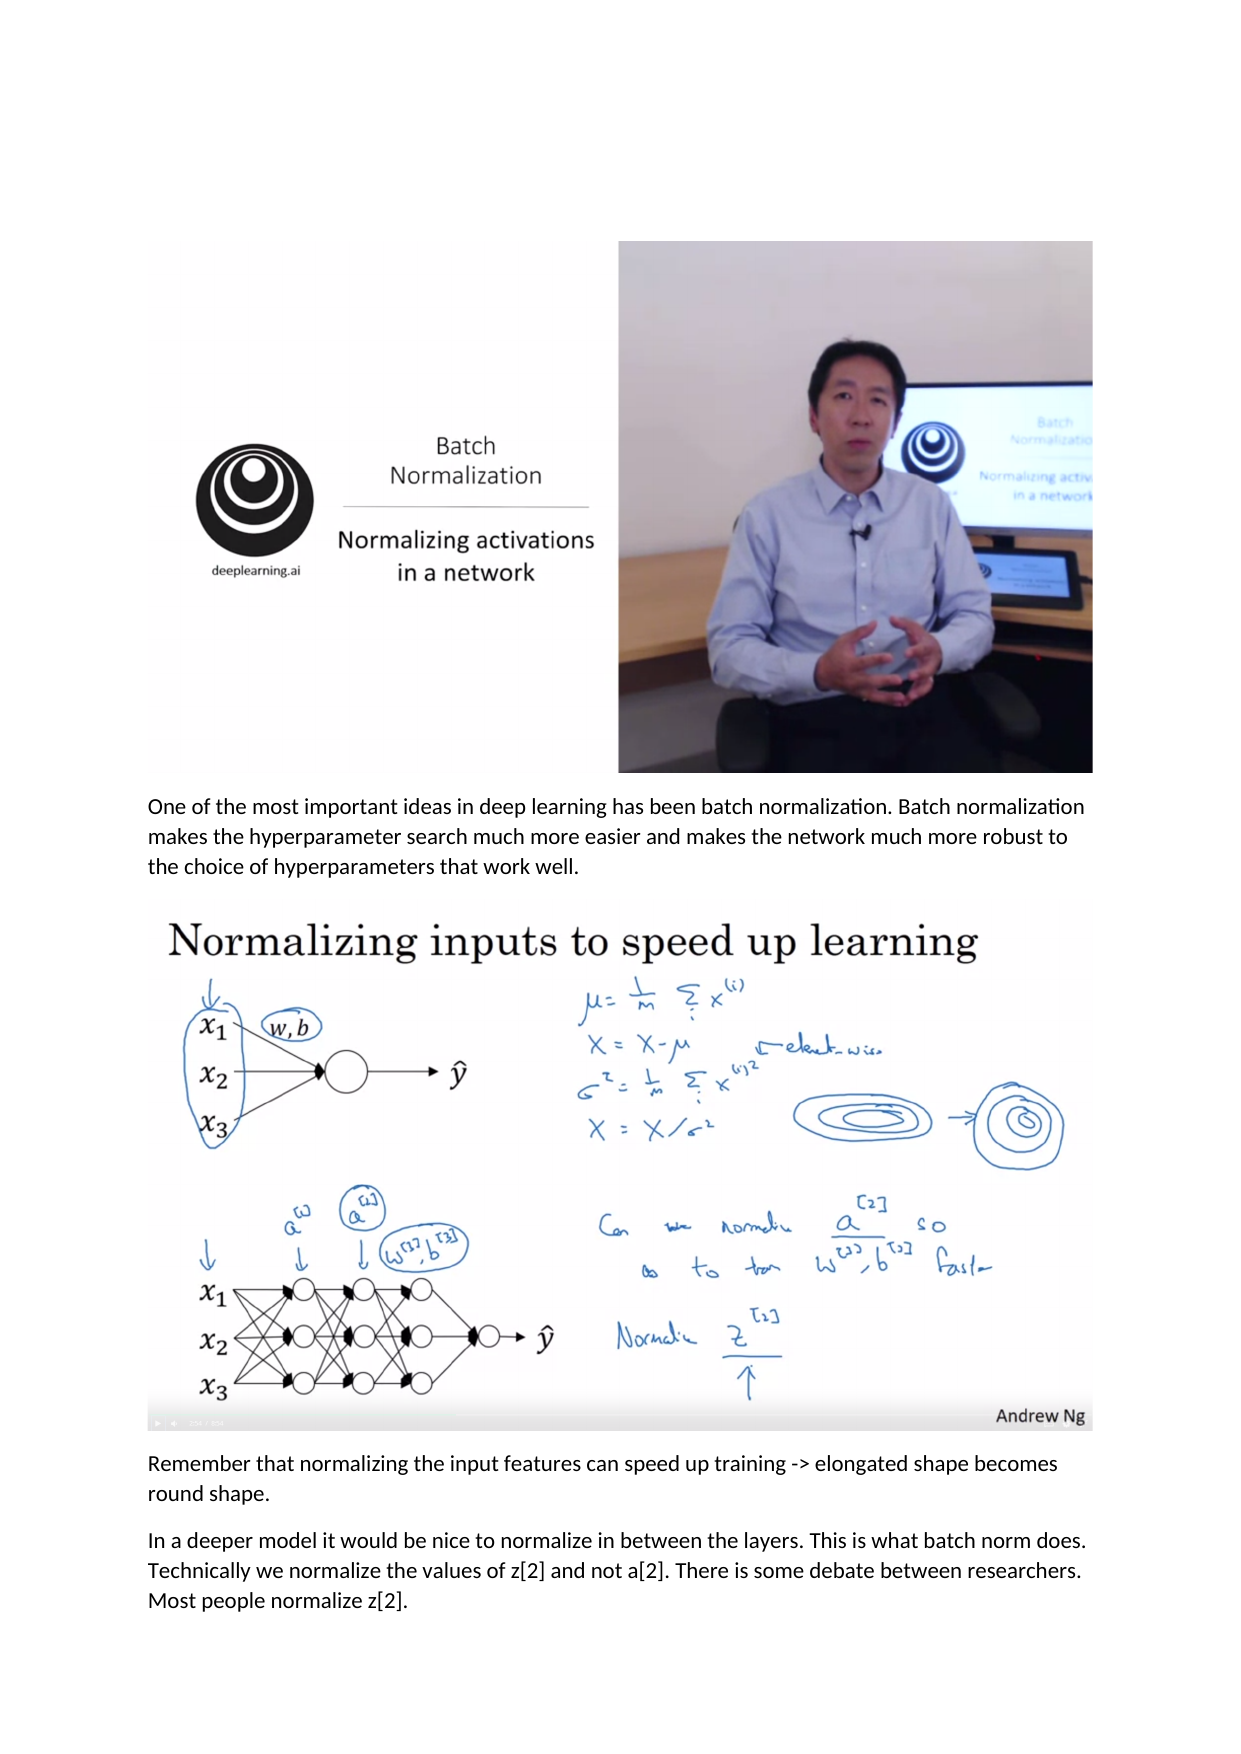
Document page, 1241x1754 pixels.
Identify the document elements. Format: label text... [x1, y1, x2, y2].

picture [147, 899, 1093, 1431]
text Remember that normalizing the input features can speed up training -> elongated shape becomes round shape. [148, 1449, 1093, 1507]
picture [147, 241, 1093, 773]
text In a deeper model it would be nice to normalize in between the layers. This is what batch norm does. Technically we normalize the values of z[2] and not a[2]. There is some debate between researchers. Most people normalize z[2]. [148, 1526, 1093, 1614]
text One of the most important ideas in deep learning has been batch normalization. Batch normalization makes the hyperparameter search much more easier and makes the network much more robust to the choice of hyperparameters that work well. [148, 792, 1093, 880]
